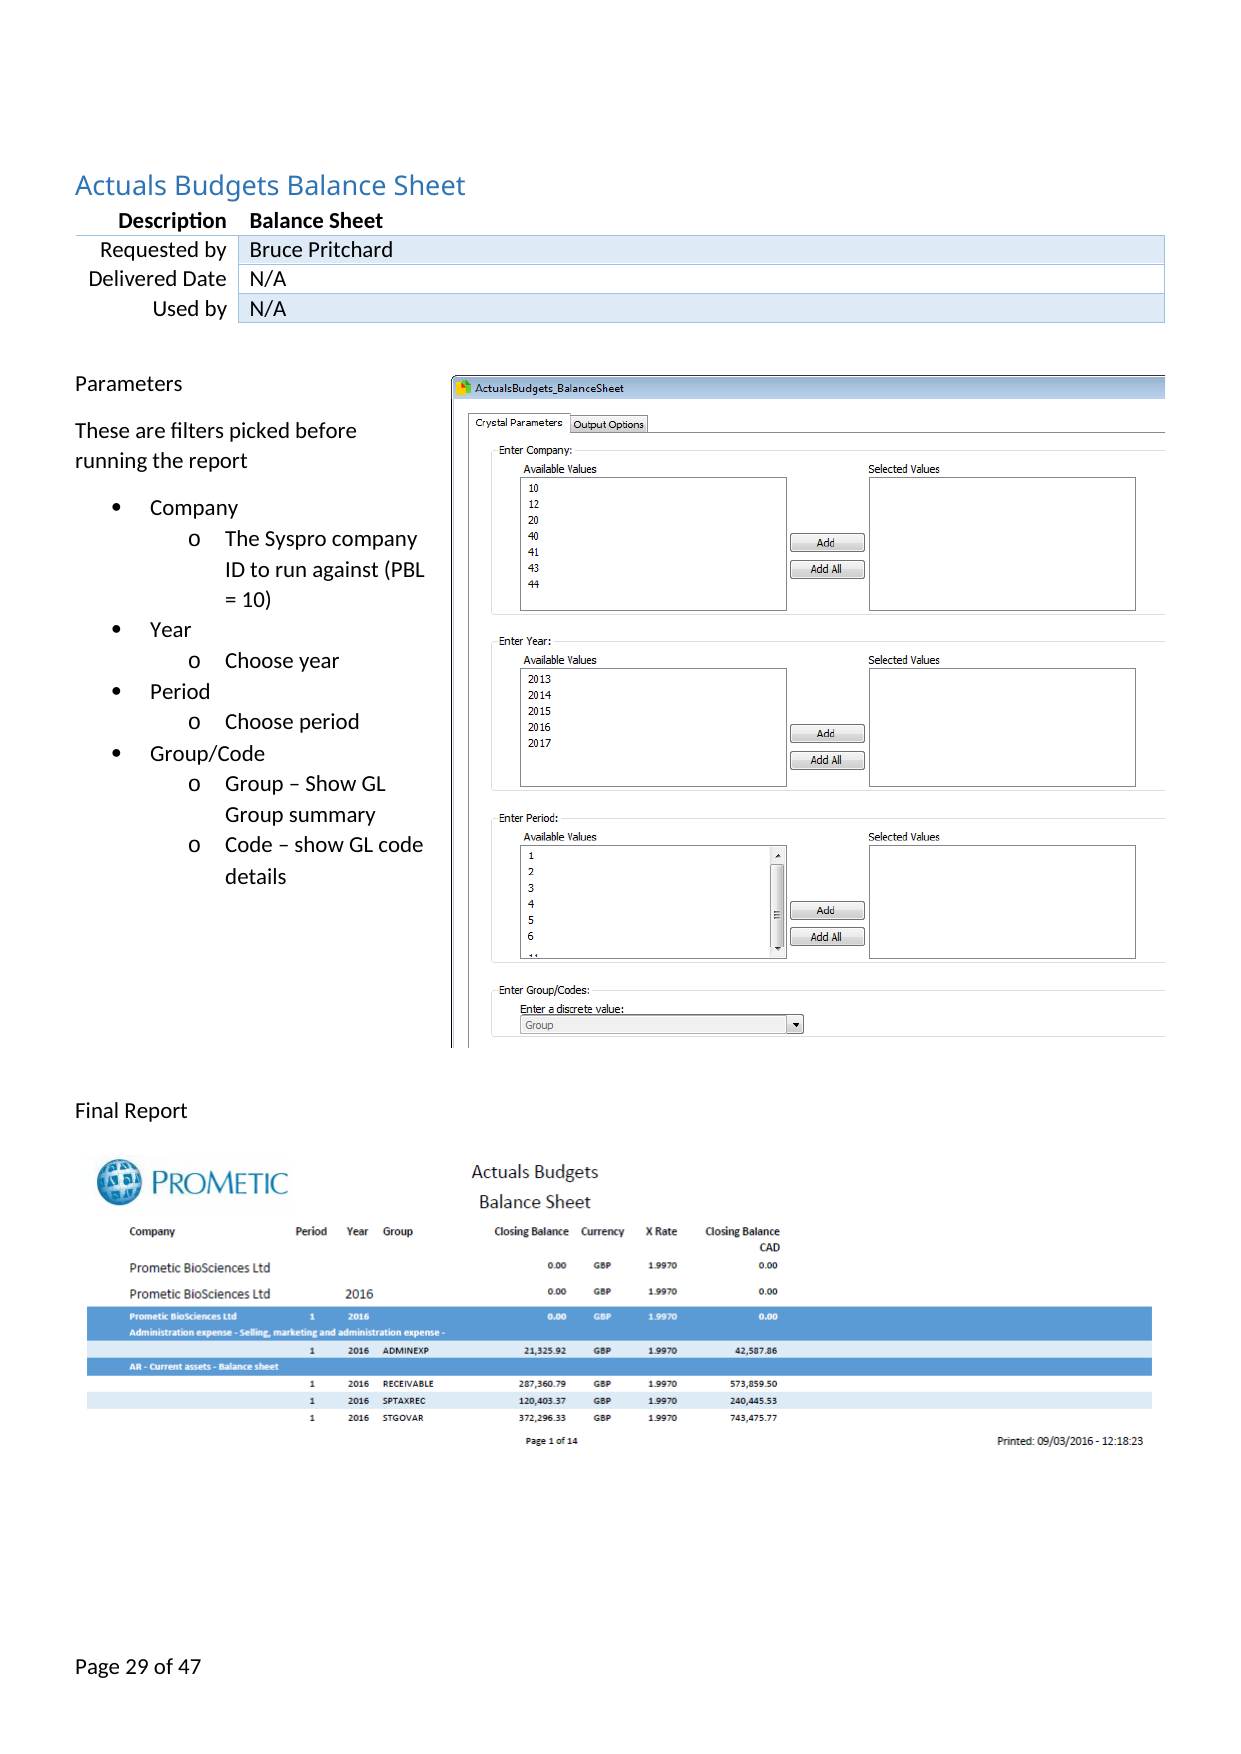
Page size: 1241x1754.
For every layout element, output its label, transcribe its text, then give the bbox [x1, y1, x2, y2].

picture [75, 1143, 1166, 1454]
list Group – Show GL Group summary [187, 769, 448, 828]
text Parameters [75, 369, 1165, 398]
list Choose year [187, 646, 448, 675]
list Period [112, 677, 448, 705]
list Choose period [187, 707, 448, 737]
list Company [112, 493, 448, 522]
table_cell N/A [239, 265, 1164, 293]
text Final Report [75, 1096, 1165, 1124]
list Year [112, 616, 448, 643]
list Code – show GL code details [187, 831, 448, 890]
text These are filters picked before running the report [75, 416, 448, 475]
table_header Balance Sheet [238, 206, 1165, 234]
table_cell N/A [239, 294, 1164, 322]
table_cell Used by [76, 293, 238, 322]
table_header Description [76, 206, 238, 234]
table_cell Delivered Date [76, 264, 238, 293]
list Group/Code [112, 739, 448, 767]
picture [448, 373, 1166, 1048]
table_cell Bruce Pritchard [239, 236, 1164, 263]
table_cell Requested by [76, 236, 238, 263]
subtitle Actuals Budgets Balance Sheet [75, 167, 1165, 203]
list The Syspro company ID to run against (PBL = 10) [187, 524, 448, 613]
